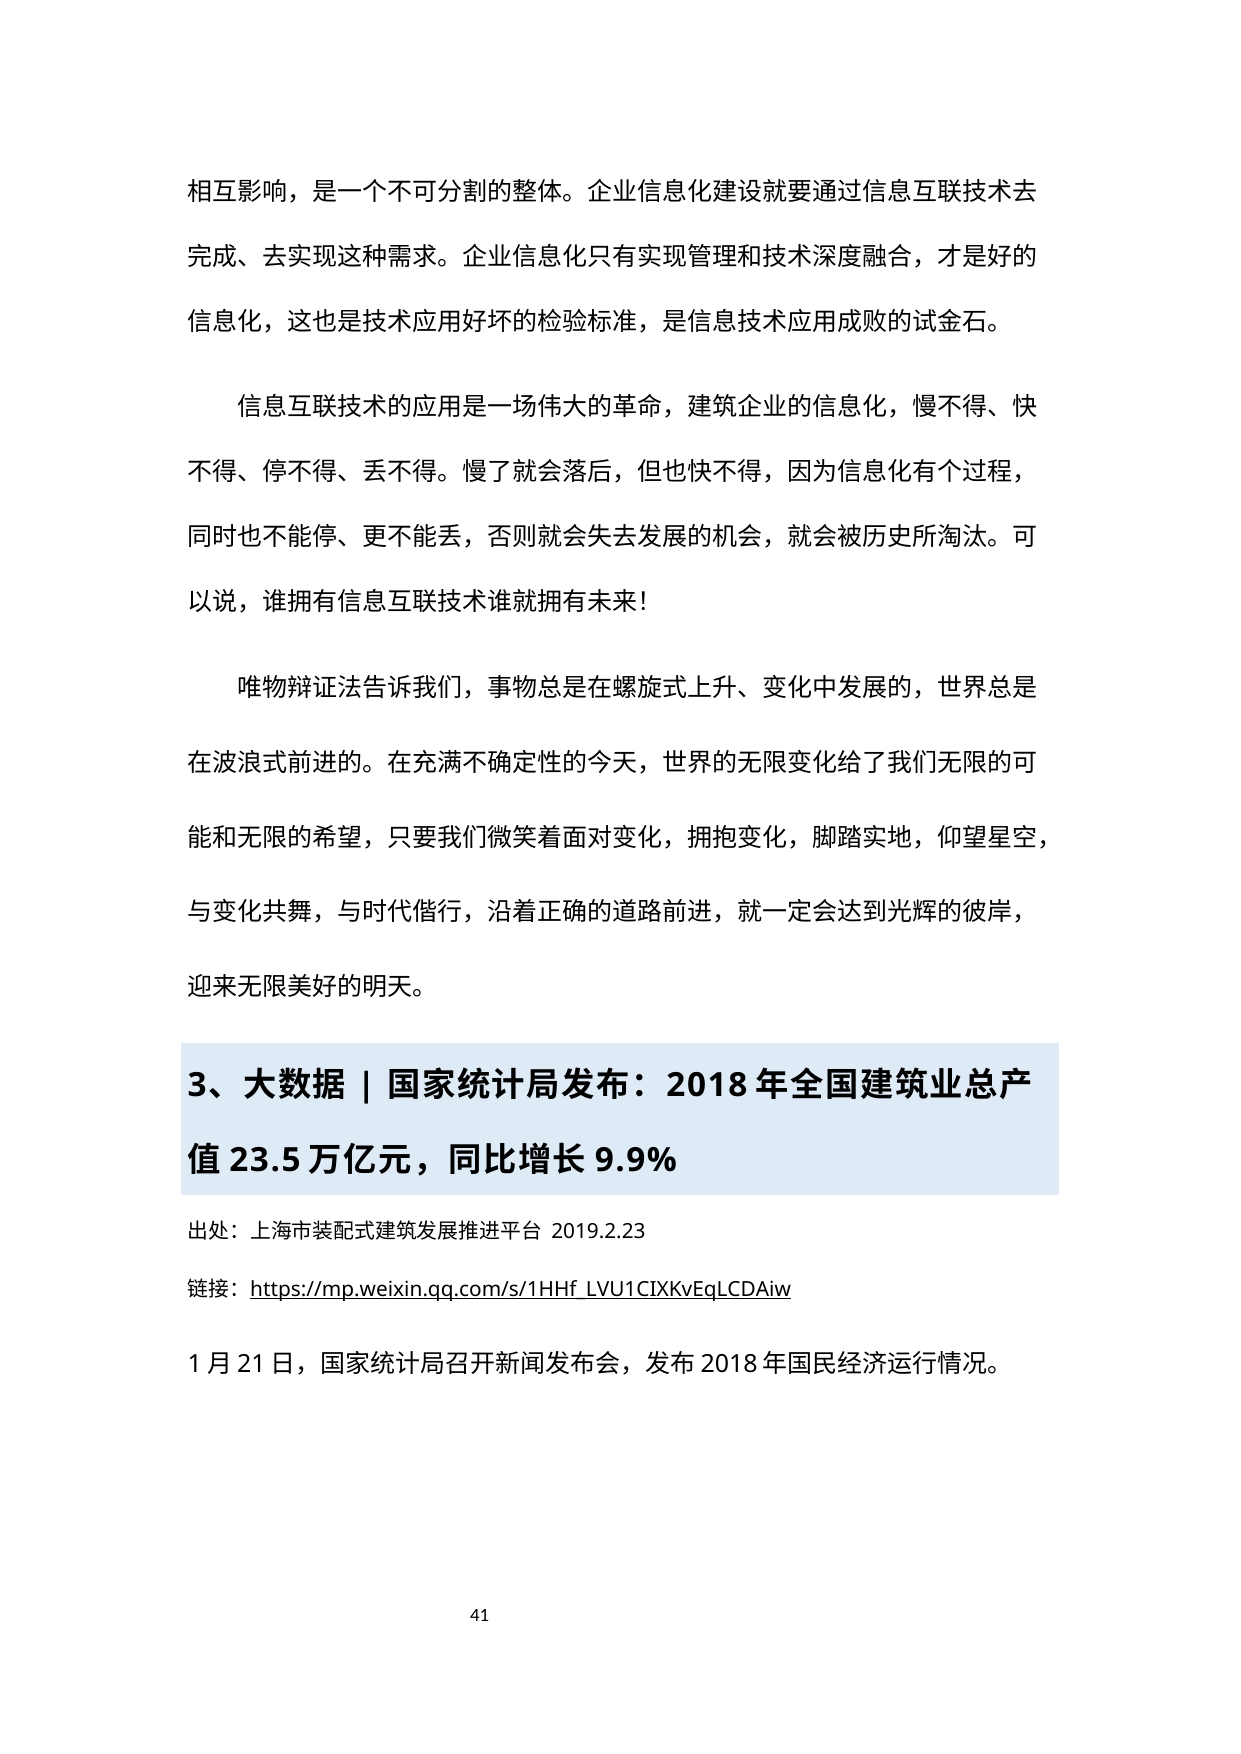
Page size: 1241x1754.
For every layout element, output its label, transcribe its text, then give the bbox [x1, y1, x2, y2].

subtitle 3、大数据 | 国家统计局发布：2018年全国建筑业总产值23.5万亿元，同比增长9.9% [188, 1050, 1053, 1189]
text 信息互联技术的应用是一场伟大的革命，建筑企业的信息化，慢不得、快不得、停不得、丢不得。慢了就会落后，但也快不得，因为信息化有个过程，同时也不能停、更不能丢，否则就会失去发展的机会，就会被历史所淘汰。可以说，谁拥有信息互联技术谁就拥有未来！ [187, 372, 1053, 632]
text 1月21日，国家统计局召开新闻发布会，发布2018年国民经济运行情况。 [187, 1329, 1053, 1394]
text 出处：上海市装配式建筑发展推进平台 2019.2.23 [187, 1213, 1053, 1246]
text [187, 157, 1053, 352]
text 唯物辩证法告诉我们，事物总是在螺旋式上升、变化中发展的，世界总是在波浪式前进的。在充满不确定性的今天，世界的无限变化给了我们无限的可能和无限的希望，只要我们微笑着面对变化，拥抱变化，脚踏实地，仰望星空，与变化共舞，与时代偕行，沿着正确的道路前进，就一定会达到光辉的彼岸，迎来无限美好的明天。 [187, 653, 1053, 1017]
text 链接：https://mp.weixin.qq.com/s/1HHf_LVU1CIXKvEqLCDAiw [187, 1271, 1053, 1303]
